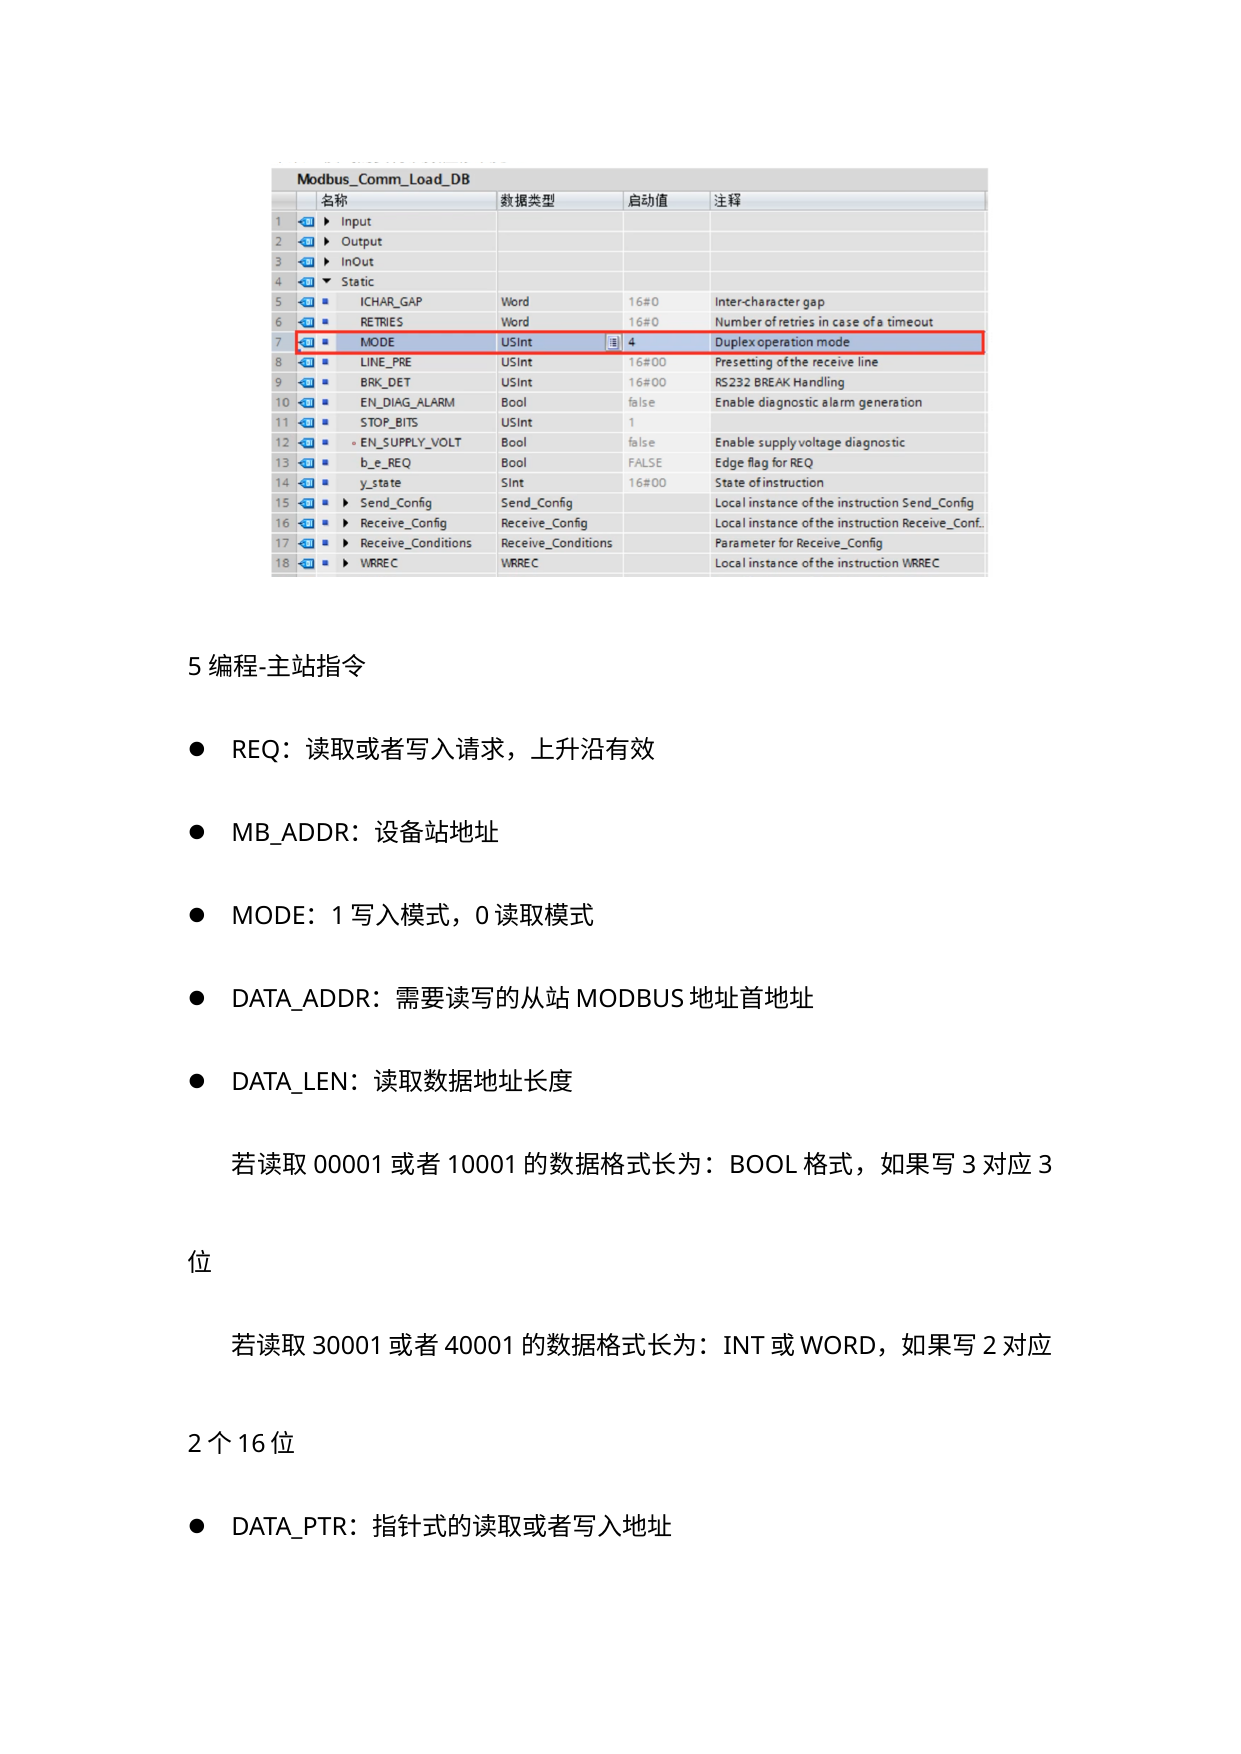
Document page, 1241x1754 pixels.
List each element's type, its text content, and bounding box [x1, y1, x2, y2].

text 5 编程-主站指令 [187, 632, 1053, 697]
list DATA_ADDR：需要读写的从站MODBUS地址首地址 [187, 964, 1053, 1029]
list REQ：读取或者写入请求，上升沿有效 [187, 715, 1053, 780]
list MODE：1写入模式，0读取模式 [187, 881, 1053, 946]
text 若读取30001或者40001的数据格式长为：INT或WORD，如果写2对应2个16位 [187, 1311, 1053, 1474]
list DATA_LEN：读取数据地址长度 [187, 1047, 1053, 1112]
list MB_ADDR：设备站地址 [187, 798, 1053, 863]
text 若读取00001或者10001的数据格式长为：BOOL格式，如果写3对应3位 [187, 1131, 1053, 1293]
list DATA_PTR：指针式的读取或者写入地址 [187, 1492, 1053, 1557]
picture [257, 162, 994, 577]
